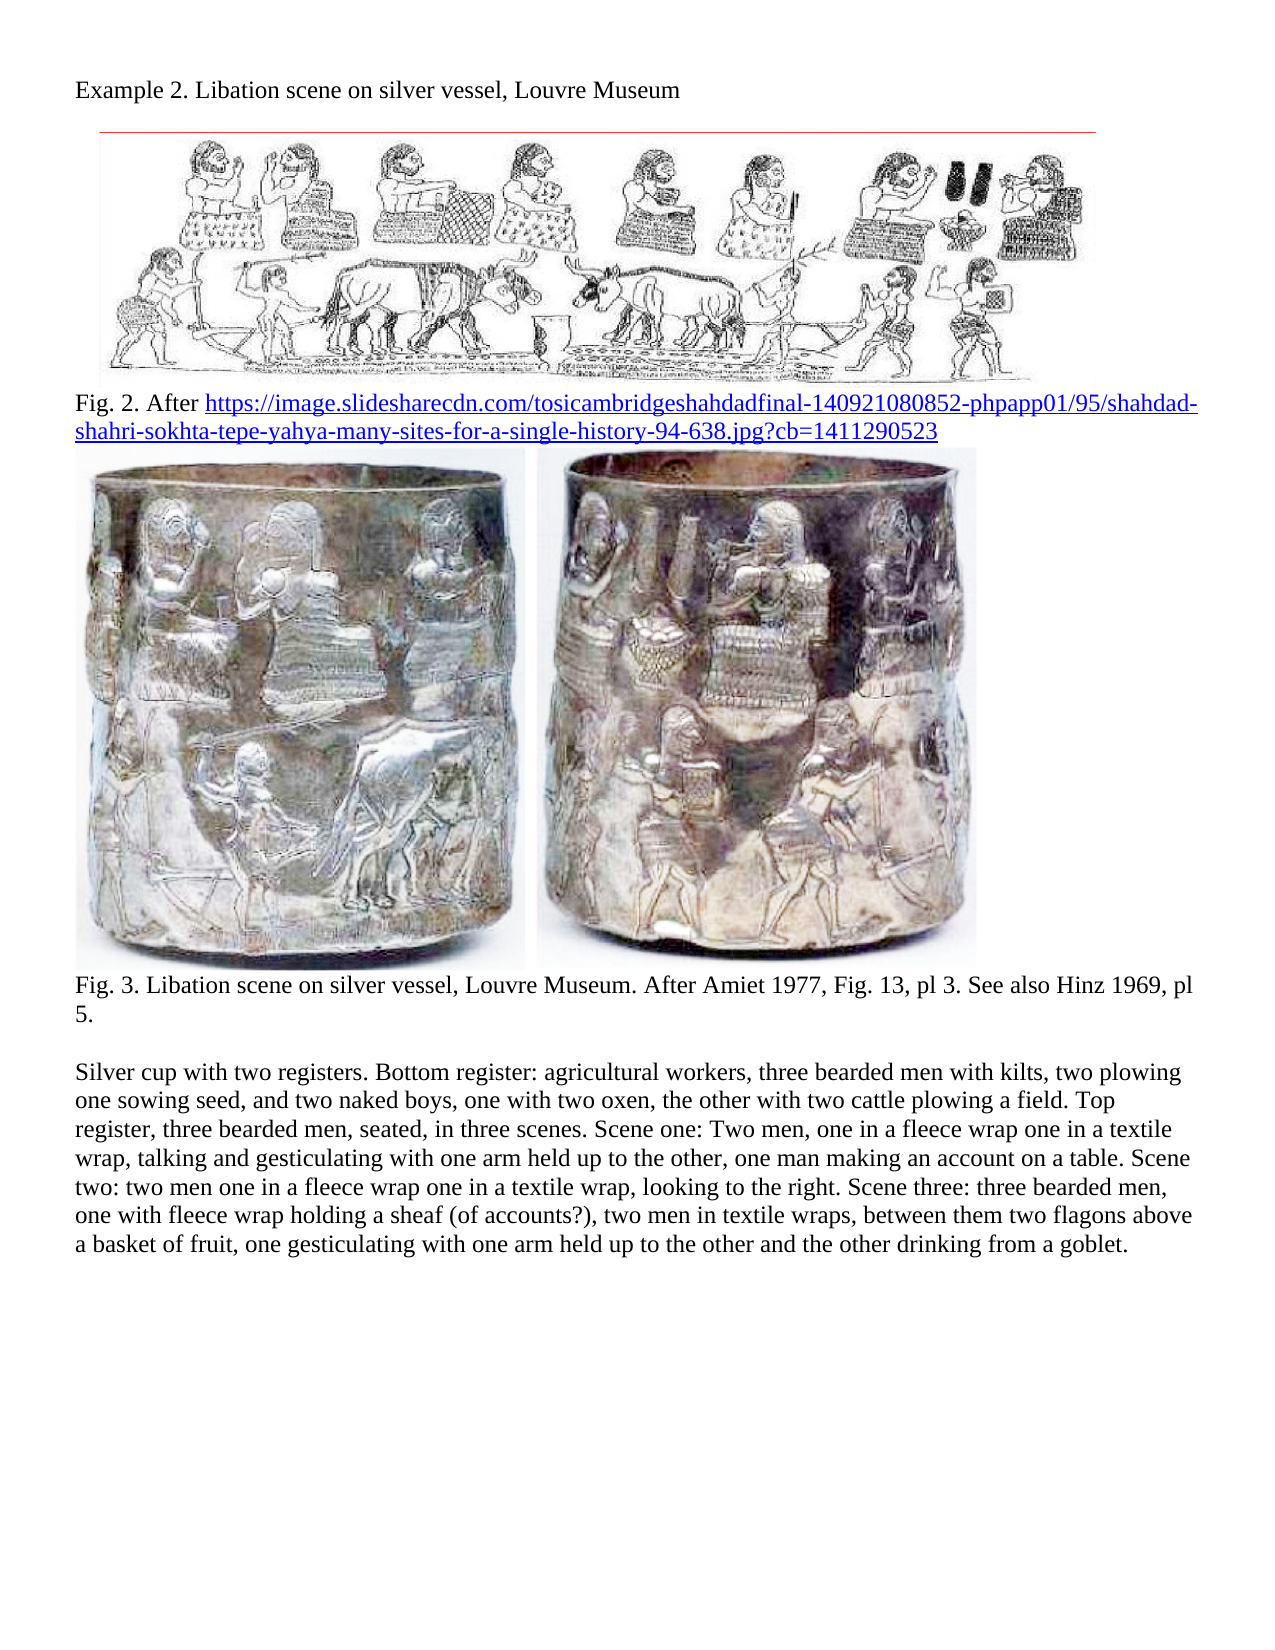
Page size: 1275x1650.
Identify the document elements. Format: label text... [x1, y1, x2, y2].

text Fig. 3. Libation scene on silver vessel, Louvre Museum. After Amiet 1977, Fig. 13, pl 3. See also Hinz 1969, pl 5. [75, 971, 1200, 1028]
text Silver cup with two registers. Bottom register: agricultural workers, three bearded men with kilts, two plowing one sowing seed, and two naked boys, one with two oxen, the other with two cattle plowing a field. Top register, three bearded men, seated, in three scenes. Scene one: Two men, one in a fleece wrap one in a textile wrap, talking and gesticulating with one arm held up to the other, one man making an account on a table. Scene two: two men one in a fleece wrap one in a textile wrap, looking to the right. Scene three: three bearded men, one with fleece wrap holding a sheaf (of accounts?), two men in textile wraps, between them two flagons above a basket of fruit, one gesticulating with one arm held up to the other and the other drinking from a goblet. [75, 1057, 1200, 1258]
text Example 2. Libation scene on silver vessel, Louvre Museum [75, 75, 1200, 104]
text Fig. 2. After https://image.slidesharecdn.com/tosicambridgeshahdadfinal-140921080852-phpapp01/95/shahdad-shahri-sokhta-tepe-yahya-many-sites-for-a-single-history-94-638.jpg?cb=1411290523 [75, 388, 1200, 445]
